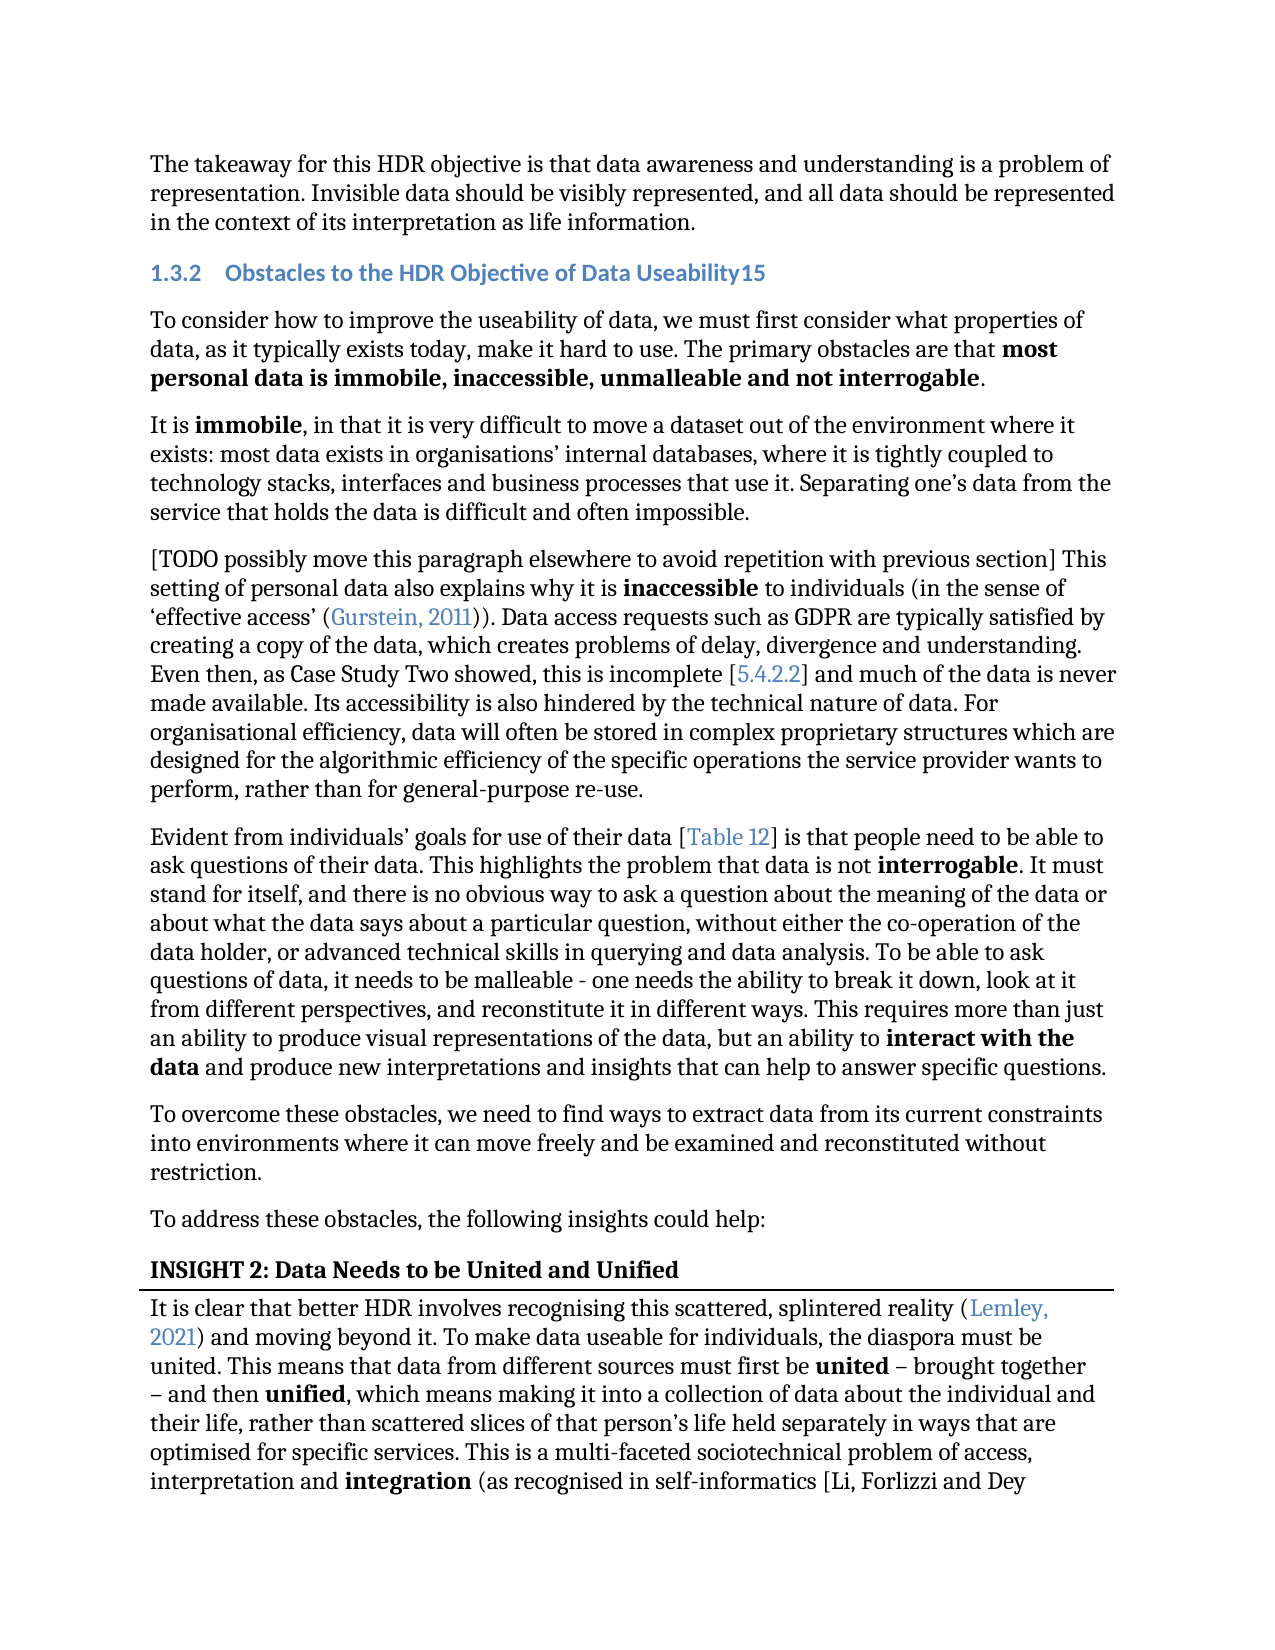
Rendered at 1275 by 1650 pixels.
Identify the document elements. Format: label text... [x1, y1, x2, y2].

text [TODO possibly move this paragraph elsewhere to avoid repetition with previous section] This setting of personal data also explains why it is inaccessible to individuals (in the sense of ‘effective access’ (Gurstein, 2011)). Data access requests such as GDPR are typically satisfied by creating a copy of the data, which creates problems of delay, divergence and understanding. Even then, as Case Study Two showed, this is incomplete [5.4.2.2] and much of the data is never made available. Its accessibility is also hindered by the technical nature of data. For organisational efficiency, data will often be stored in complex proprietary structures which are designed for the algorithmic efficiency of the specific operations the service provider wants to perform, rather than for general-purpose re-use. [150, 545, 1125, 804]
text The takeaway for this HDR objective is that data awareness and understanding is a problem of representation. Invisible data should be visibly represented, and all data should be represented in the context of its interpretation as life information. [150, 150, 1125, 236]
text It is immobile, in that it is very difficult to move a dataset out of the environment where it exists: most data exists in organisations’ internal databases, where it is tightly coupled to technology stacks, interfaces and business processes that use it. Separating one’s data from the service that holds the data is difficult and often impossible. [150, 411, 1125, 526]
text To consider how to improve the useability of data, we must first consider what properties of data, as it typically exists today, make it hard to use. The primary obstacles are that most personal data is immobile, inaccessible, unmalleable and not interrogable. [150, 306, 1125, 393]
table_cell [139, 1291, 1114, 1495]
text To address these obstacles, the following insights could help: [150, 1205, 1125, 1234]
subtitle 1.3.2 Obstacles to the HDR Objective of Data Useability15 [150, 257, 1125, 288]
text To overcome these obstacles, we need to find ways to extract data from its current constraints into environments where it can move freely and be examined and reconstituted without restriction. [150, 1100, 1125, 1186]
text Evident from individuals’ goals for use of their data [Table 12] is that people need to be able to ask questions of their data. This highlights the problem that data is not interrogable. It must stand for itself, and there is no obvious way to ask a question about the meaning of the data or about what the data says about a particular question, without either the co-operation of the data holder, or advanced technical skills in querying and data analysis. To be able to ask questions of data, it needs to be malleable - one needs the ability to break it down, look at it from different perspectives, and reconstitute it in different ways. This requires more than just an ability to produce visual representations of the data, but an ability to interact with the data and produce new interpretations and insights that can help to answer specific questions. [150, 823, 1125, 1081]
table_header INSIGHT 2: Data Needs to be United and Unified [139, 1253, 1114, 1289]
